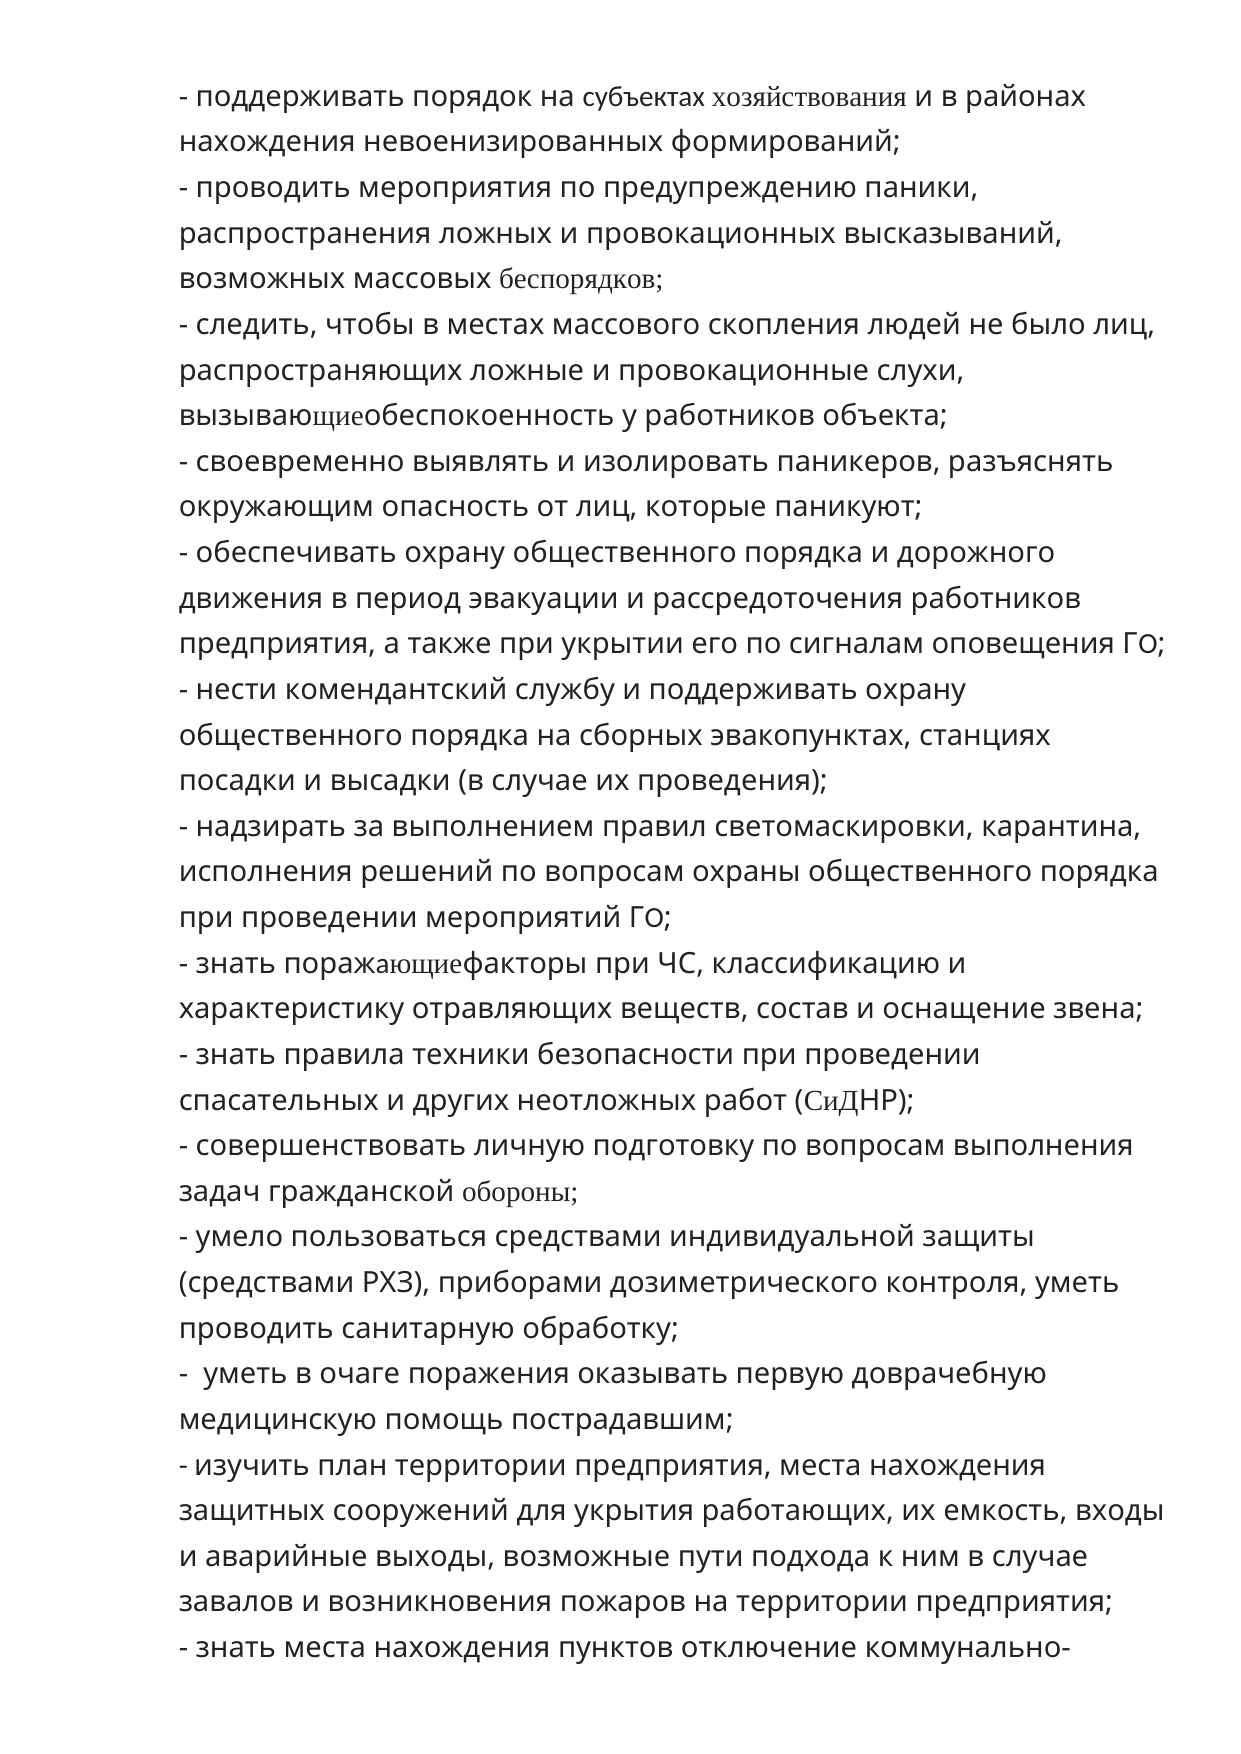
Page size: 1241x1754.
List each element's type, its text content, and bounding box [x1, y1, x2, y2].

text распространяющих ложные и провокационные слухи, вызывающиеобеспокоенность у работников объекта; - своевременно выявлять и изолировать паникеров, разъяснять окружающим опасность от лиц, которые паникуют; - обеспечивать охрану общественного порядка и дорожного движения в период эвакуации и рассредоточения работников предприятия, а также при укрытии его по сигналам оповещения ГО; - нести комендантский службу и поддерживать охрану общественного порядка на сборных эвакопунктах, станциях посадки и высадки (в случае их проведения); - надзирать за выполнением правил светомаскировки, карантина, исполнения решений по вопросам охраны общественного порядка при проведении мероприятий ГО; - знать поражающиефакторы при ЧС, классификацию и характеристику отравляющих веществ, состав и оснащение звена; - знать правила техники безопасности при проведении спасательных и других неотложных работ (СиДНР); - совершенствовать личную подготовку по вопросам выполнения задач гражданской обороны; - умело пользоваться средствами индивидуальной защиты (средствами РХЗ), приборами дозиметрического контроля, уметь проводить санитарную обработку; - уметь в очаге поражения оказывать первую доврачебную медицинскую помощь пострадавшим; [178, 349, 1165, 1438]
text - поддерживать порядок на субъектах хозяйствования и в районах нахождения невоенизированных формирований; [178, 75, 1165, 160]
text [178, 1444, 1165, 1666]
text - проводить мероприятия по предупреждению паники, распространения ложных и провокационных высказываний, возможных массовых беспорядков; - следить, чтобы в местах массового скопления людей не было лиц, [178, 166, 1165, 343]
